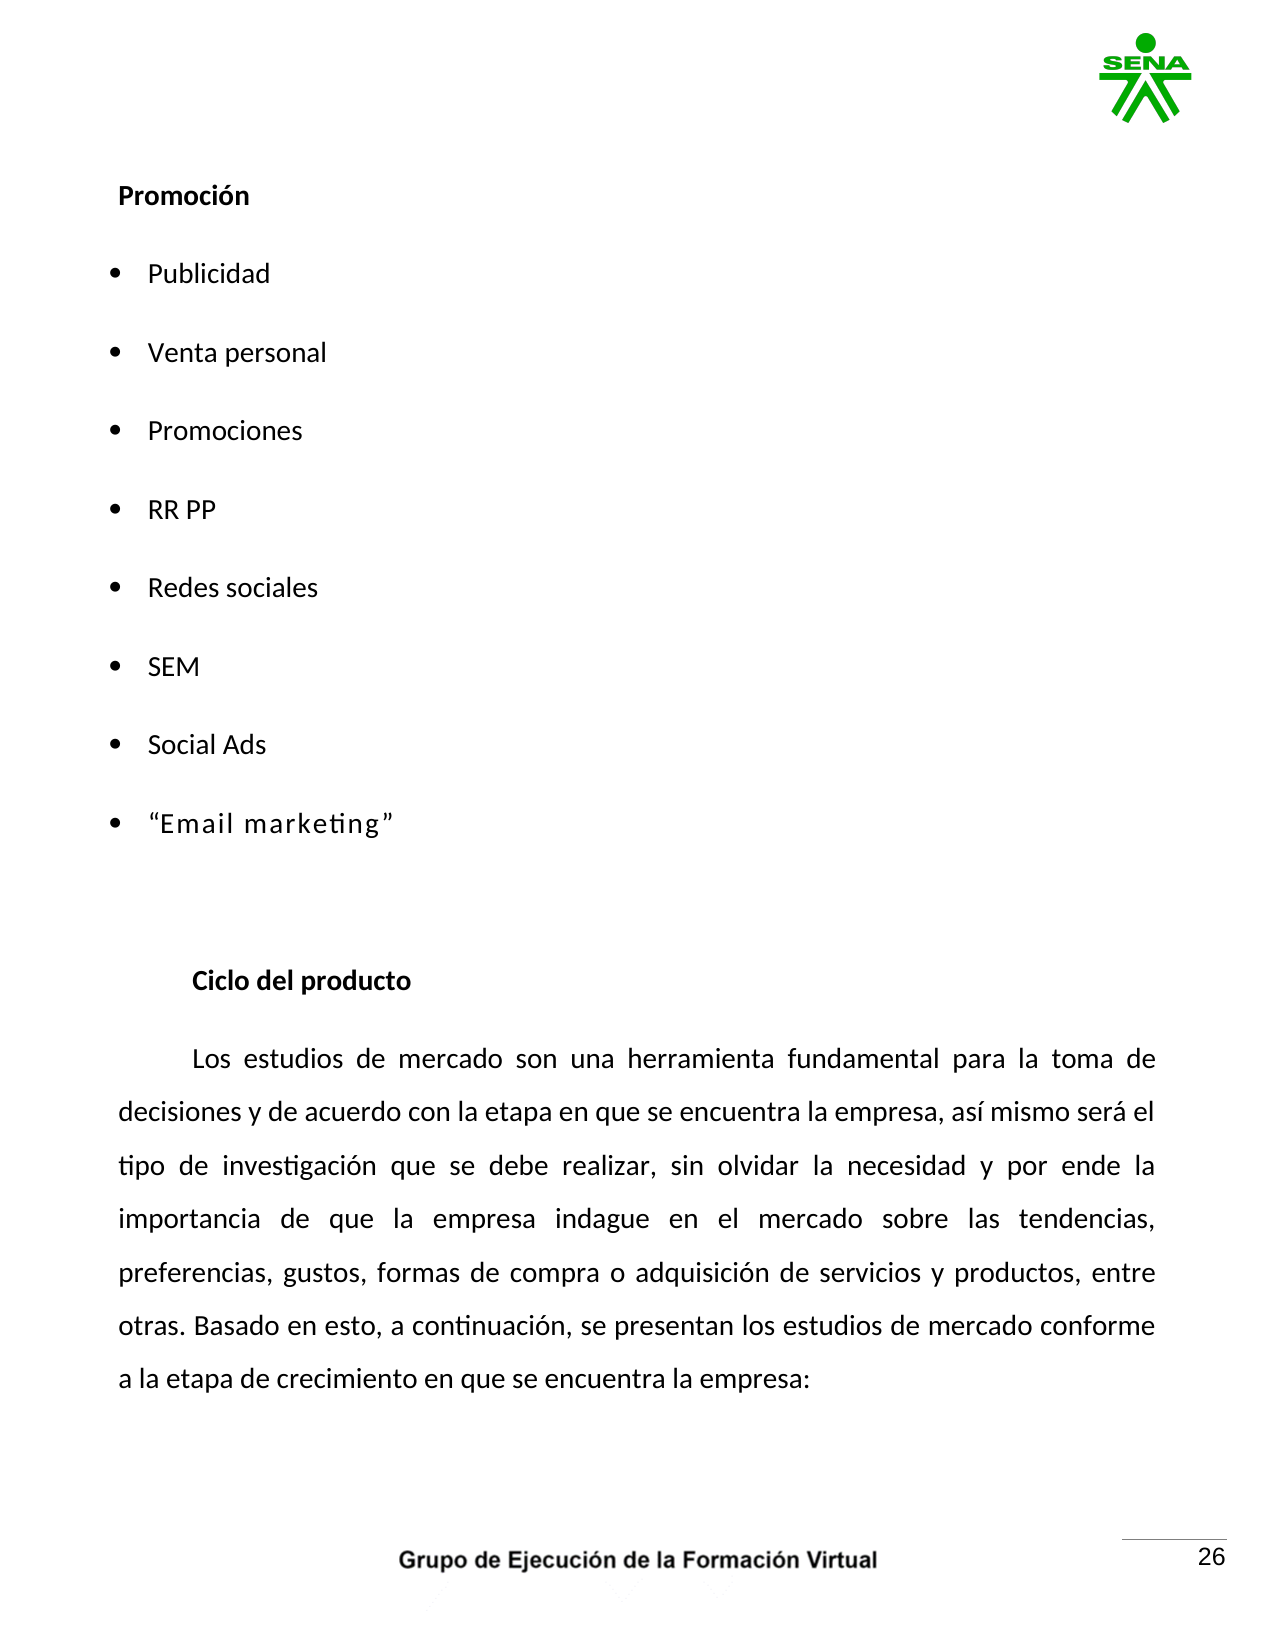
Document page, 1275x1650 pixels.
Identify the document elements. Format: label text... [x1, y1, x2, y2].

text Ciclo del producto [118, 962, 1157, 997]
list Publicidad [110, 256, 1157, 291]
text Promoción [118, 177, 1157, 213]
list Redes sociales [110, 569, 1157, 605]
list SEM [110, 648, 1157, 683]
picture [0, 1500, 1275, 1611]
picture [1099, 33, 1192, 123]
list Social Ads [110, 726, 1157, 762]
list “Email marketing” [110, 805, 1157, 840]
list Venta personal [110, 334, 1157, 370]
list RR PP [110, 491, 1157, 527]
text Los estudios de mercado son una herramienta fundamental para la toma de decisiones y de acuerdo con la etapa en que se encuentra la empresa, así mismo será el tipo de investigación que se debe realizar, sin olvidar la necesidad y por ende la importancia de que la empresa indague en el mercado sobre las tendencias, preferencias, gustos, formas de compra o adquisición de servicios y productos, entre otras. Basado en esto, a continuación, se presentan los estudios de mercado conforme a la etapa de crecimiento en que se encuentra la empresa: [118, 1040, 1157, 1396]
list Promociones [110, 412, 1157, 448]
